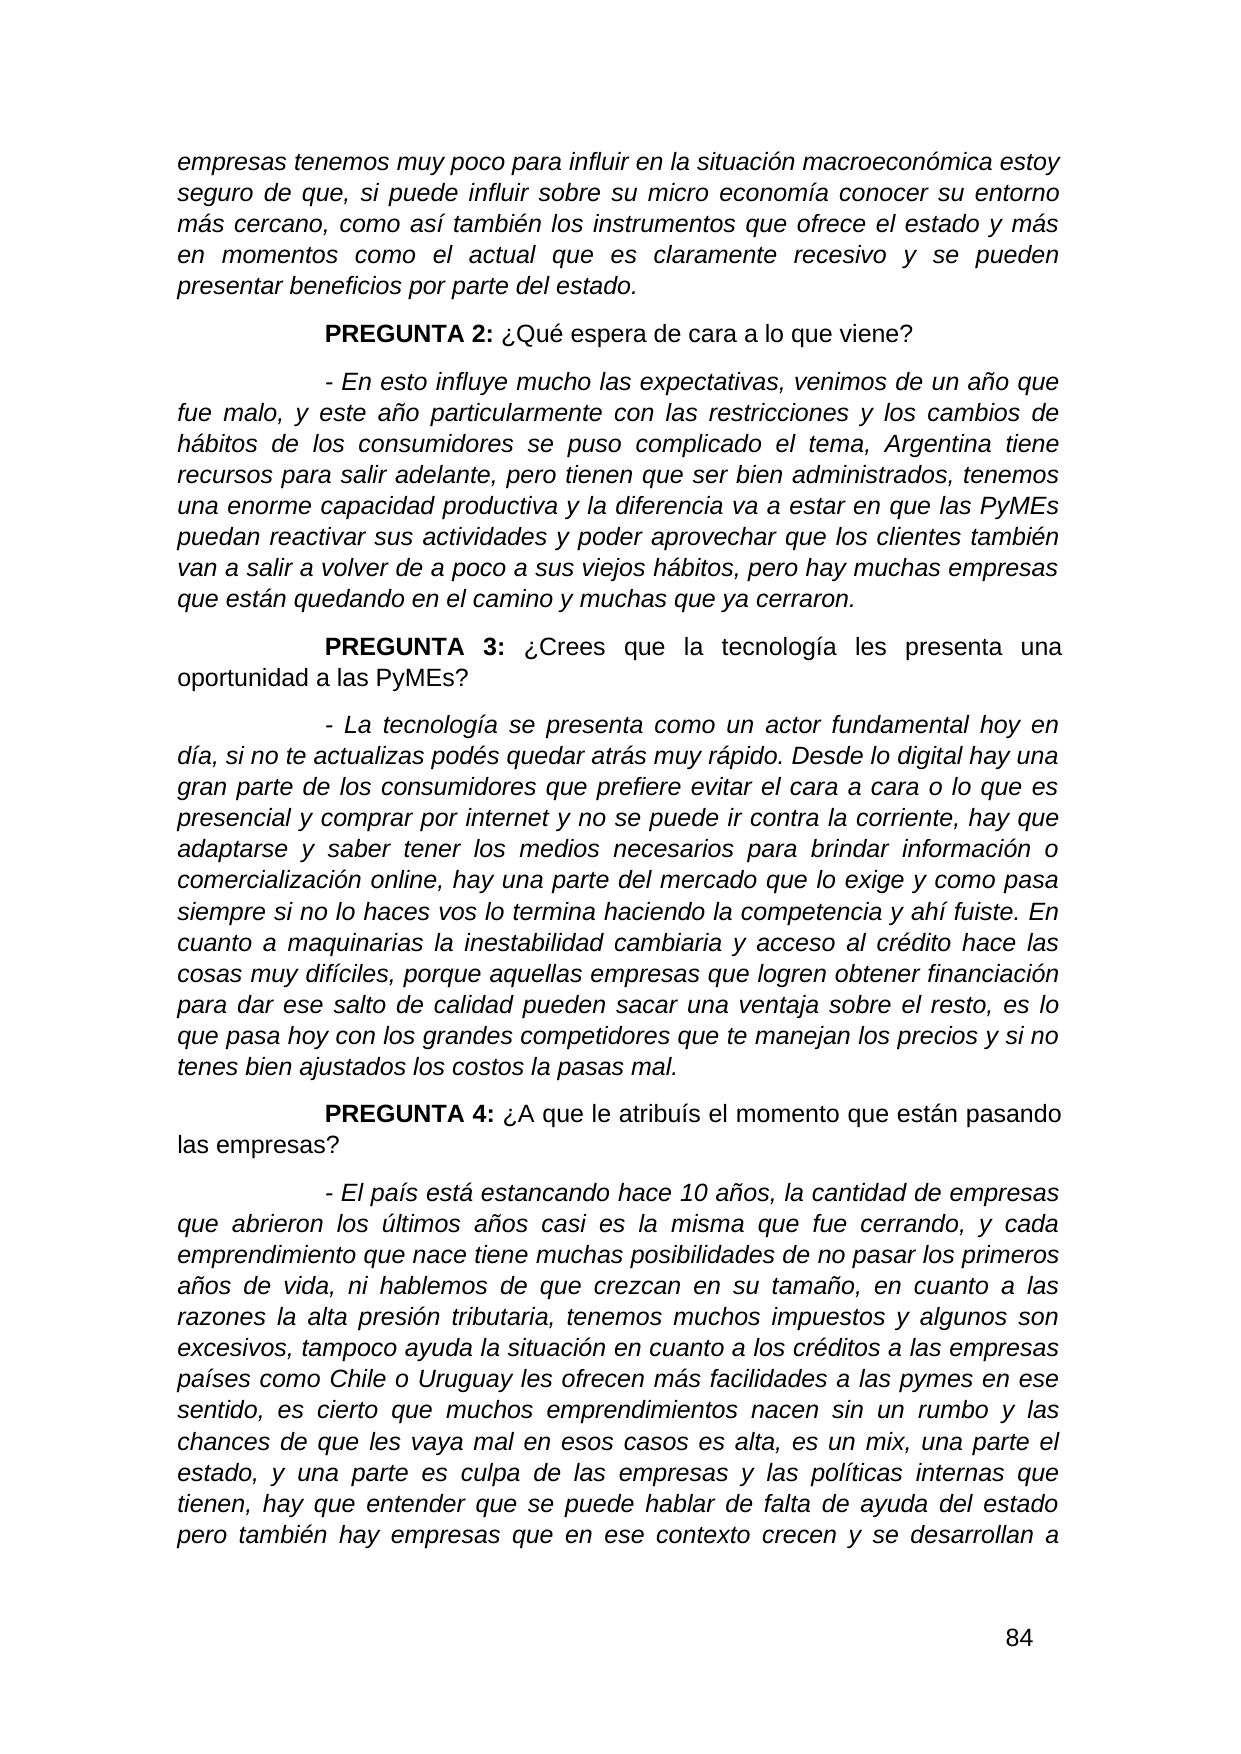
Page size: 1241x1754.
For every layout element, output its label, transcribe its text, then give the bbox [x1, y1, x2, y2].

text - La tecnología se presenta como un actor fundamental hoy en día, si no te actualizas podés quedar atrás muy rápido. Desde lo digital hay una gran parte de los consumidores que prefiere evitar el cara a cara o lo que es presencial y comprar por internet y no se puede ir contra la corriente, hay que adaptarse y saber tener los medios necesarios para brindar información o comercialización online, hay una parte del mercado que lo exige y como pasa siempre si no lo haces vos lo termina haciendo la competencia y ahí fuiste. En cuanto a maquinarias la inestabilidad cambiaria y acceso al crédito hace las cosas muy difíciles, porque aquellas empresas que logren obtener financiación para dar ese salto de calidad pueden sacar una ventaja sobre el resto, es lo que pasa hoy con los grandes competidores que te manejan los precios y si no tenes bien ajustados los costos la pasas mal. [177, 710, 1063, 1081]
text - En esto influye mucho las expectativas, venimos de un año que fue malo, y este año particularmente con las restricciones y los cambios de hábitos de los consumidores se puso complicado el tema, Argentina tiene recursos para salir adelante, pero tienen que ser bien administrados, tenemos una enorme capacidad productiva y la diferencia va a estar en que las PyMEs puedan reactivar sus actividades y poder aprovechar que los clientes también van a salir a volver de a poco a sus viejos hábitos, pero hay muchas empresas que están quedando en el camino y muchas que ya cerraron. [177, 367, 1063, 613]
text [177, 1178, 1063, 1548]
text PREGUNTA 3: ¿Crees que la tecnología les presenta una oportunidad a las PyMEs? [177, 632, 1063, 691]
text PREGUNTA 2: ¿Qué espera de cara a lo que viene? [177, 319, 1063, 348]
text PREGUNTA 4: ¿A que le atribuís el momento que están pasando las empresas? [177, 1099, 1063, 1159]
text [177, 147, 1063, 300]
